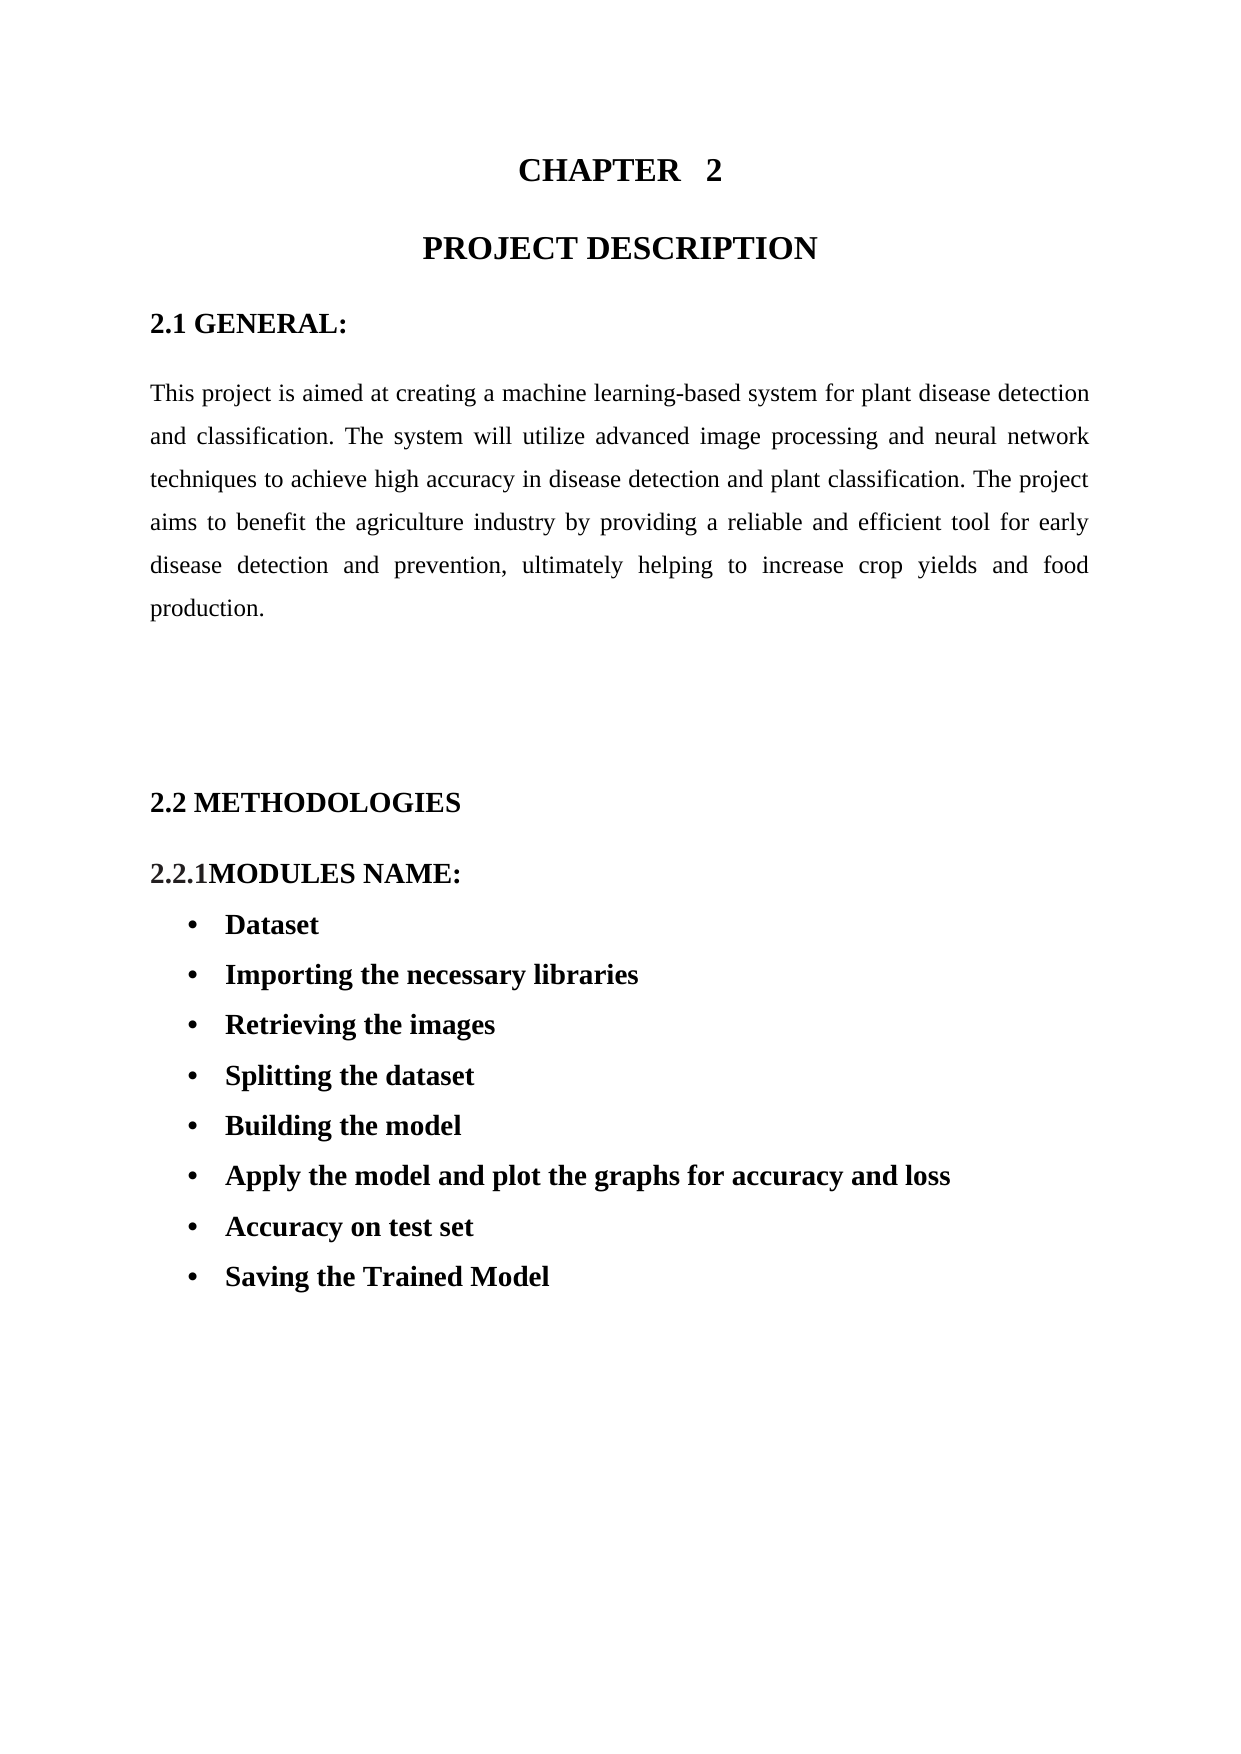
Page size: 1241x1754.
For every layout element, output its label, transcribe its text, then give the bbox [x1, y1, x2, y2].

list Importing the necessary libraries [187, 957, 1090, 991]
list Saving the Trained Model [187, 1259, 1090, 1292]
text This project is aimed at creating a machine learning-based system for plant disease detection and classification. The system will utilize advanced image processing and neural network techniques to achieve high accuracy in disease detection and plant classification. The project aims to benefit the agriculture industry by providing a reliable and efficient tool for early disease detection and prevention, ultimately helping to increase crop yields and food production. [150, 378, 1090, 622]
text CHAPTER 2 [150, 150, 1090, 188]
text 2.2.1MODULES NAME: [150, 856, 1090, 890]
list Apply the model and plot the graphs for accuracy and loss [187, 1158, 1090, 1192]
list Accuracy on test set [187, 1209, 1090, 1242]
text 2.1 GENERAL: [150, 307, 1090, 340]
text PROJECT DESCRIPTION [150, 228, 1090, 267]
list Retrieving the images [187, 1007, 1090, 1041]
list Splitting the dataset [187, 1058, 1090, 1091]
list Dataset [187, 907, 1090, 940]
text 2.2 METHODOLOGIES [150, 785, 1090, 819]
list Building the model [187, 1108, 1090, 1142]
